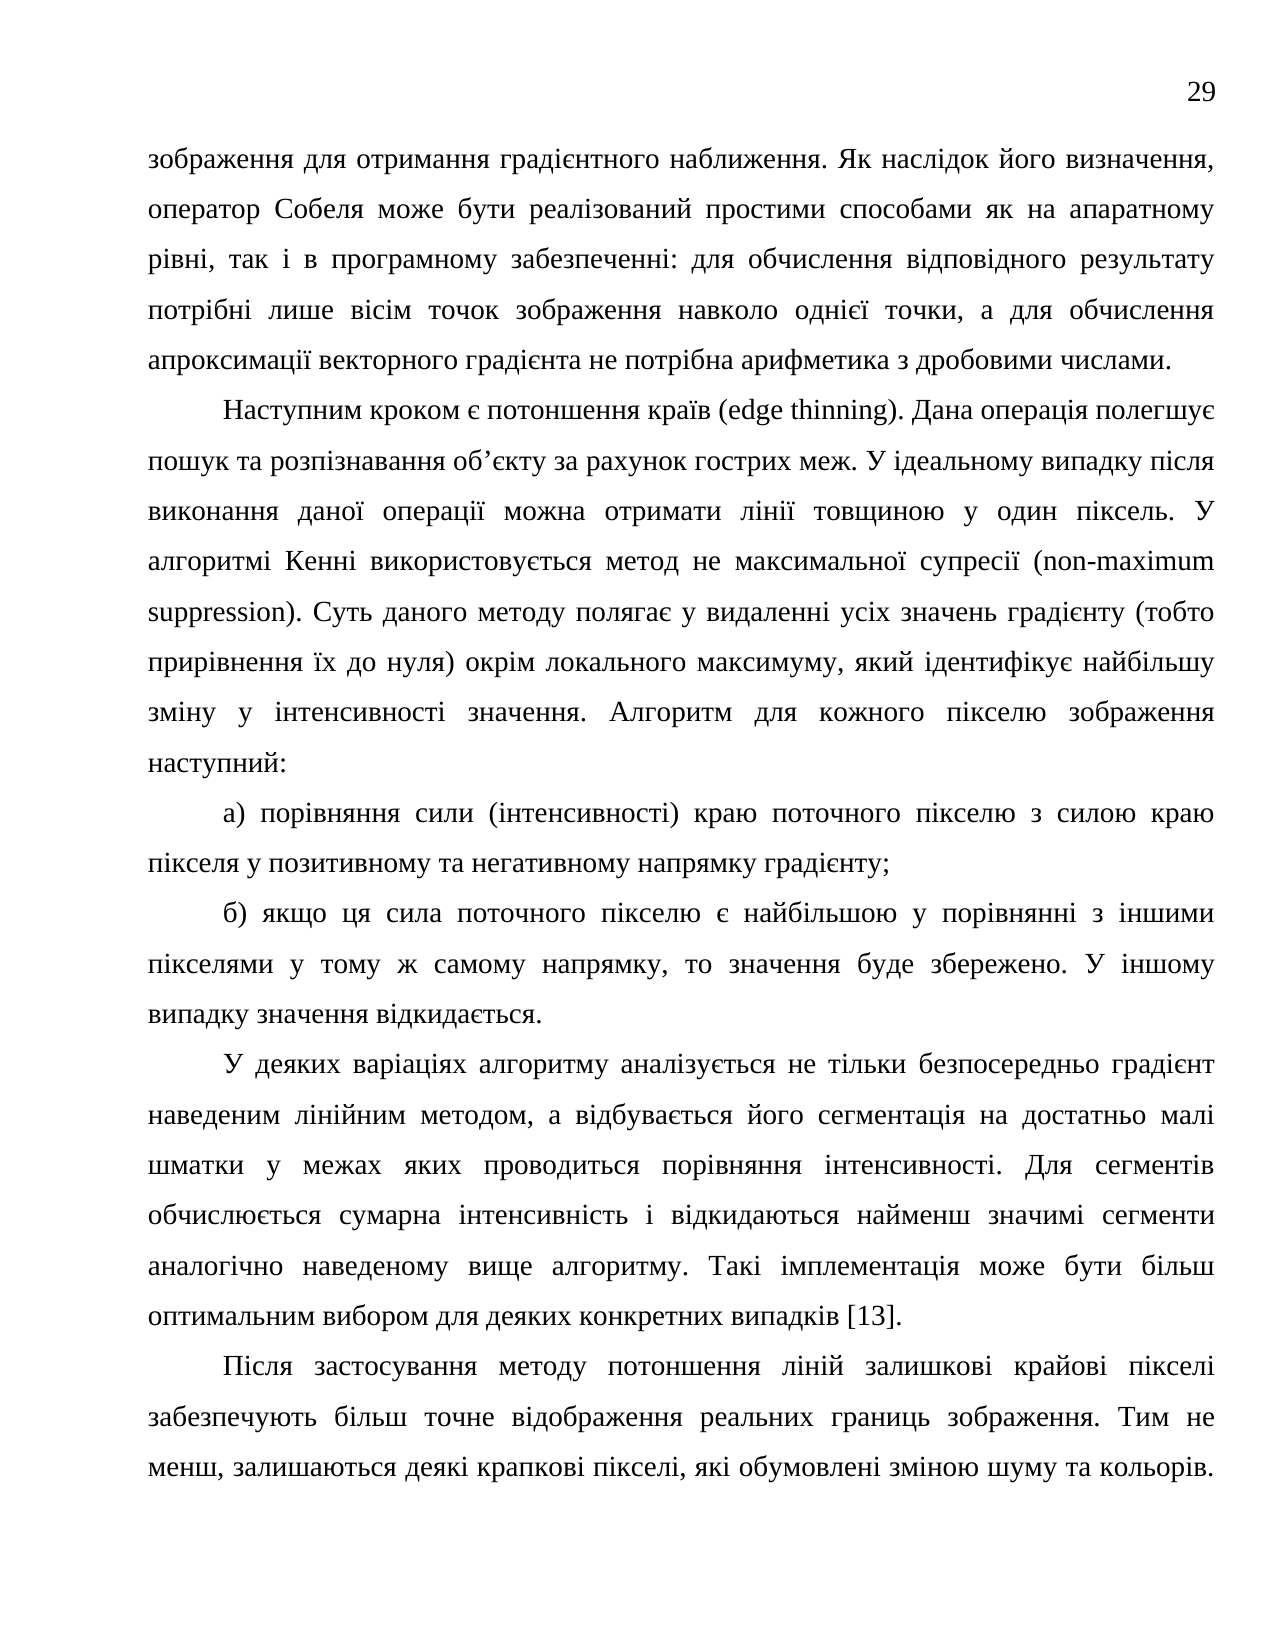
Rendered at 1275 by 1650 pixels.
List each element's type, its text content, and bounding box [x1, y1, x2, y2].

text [148, 1348, 1216, 1483]
text У деяких варіаціях алгоритму аналізується не тільки безпосередньо градієнт наведеним лінійним методом, а відбувається його сегментація на достатньо малі шматки у межах яких проводиться порівняння інтенсивності. Для сегментів обчислюється сумарна інтенсивність і відкидаються найменш значимі сегменти аналогічно наведеному вище алгоритму. Такі імплементація може бути більш оптимальним вибором для деяких конкретних випадків [13]. [148, 1047, 1216, 1332]
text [148, 141, 1216, 376]
text а) порівняння сили (інтенсивності) краю поточного пікселю з силою краю пікселя у позитивному та негативному напрямку градієнту; [148, 795, 1216, 879]
text Наступним кроком є потоншення країв (edge thinning). Дана операція полегшує пошук та розпізнавання об’єкту за рахунок гострих меж. У ідеальному випадку після виконання даної операції можна отримати лінії товщиною у один піксель. У алгоритмі Кенні використовується метод не максимальної супресії (non-maximum suppression). Суть даного методу полягає у видаленні усіх значень градієнту (тобто прирівнення їх до нуля) окрім локального максимуму, який ідентифікує найбільшу зміну у інтенсивності значення. Алгоритм для кожного пікселю зображення наступний: [148, 392, 1216, 778]
text б) якщо ця сила поточного пікселю є найбільшою у порівнянні з іншими пікселями у тому ж самому напрямку, то значення буде збережено. У іншому випадку значення відкидається. [148, 896, 1216, 1030]
